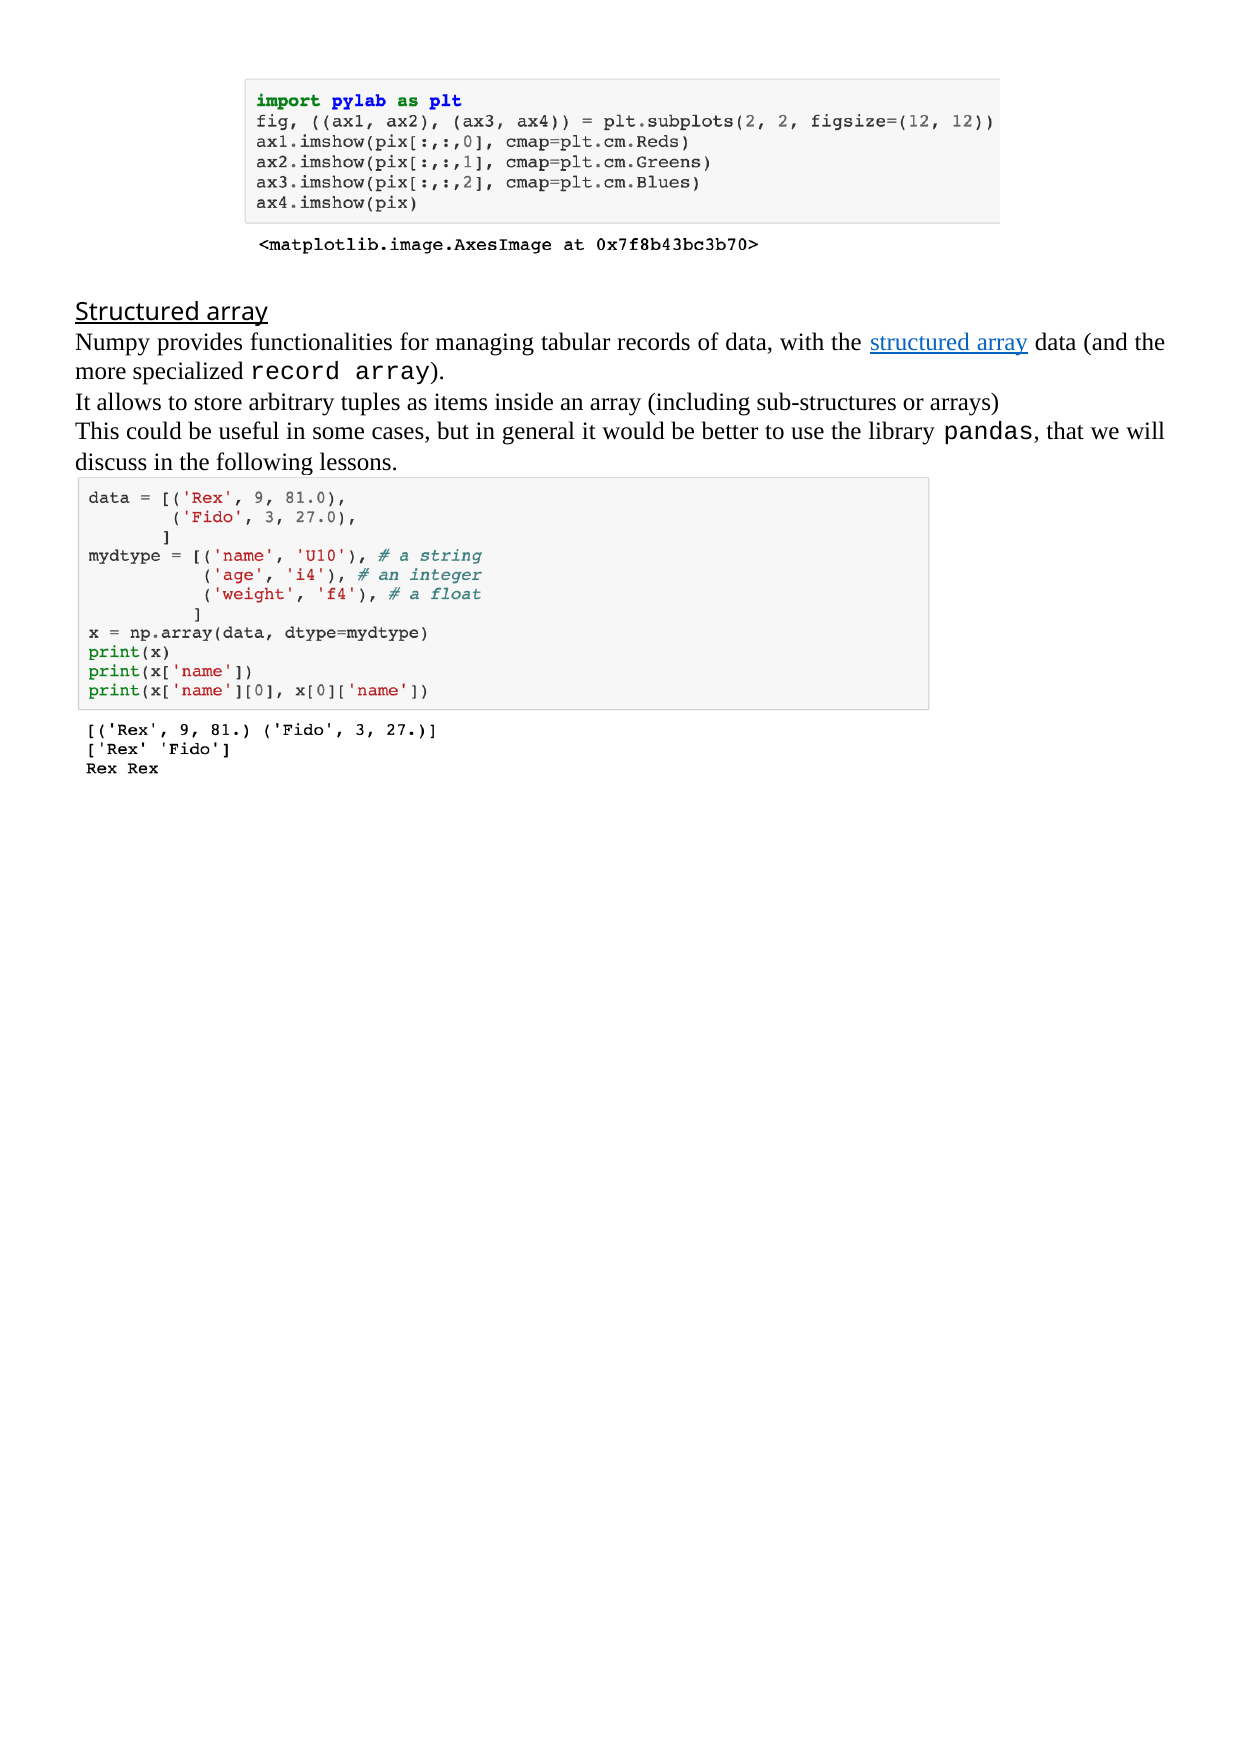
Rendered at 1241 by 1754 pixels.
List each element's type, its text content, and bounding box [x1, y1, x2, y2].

subtitle Structured array [75, 293, 1165, 327]
text This could be useful in some cases, but in general it would be better to use the library pandas, that we will discuss in the following lessons. [75, 416, 1165, 475]
picture [240, 75, 1000, 261]
text It allows to store arbitrary tuples as items inside an array (including sub-structures or arrays) [75, 387, 1165, 416]
picture [75, 475, 934, 780]
text Numpy provides functionalities for managing tabular records of data, with the structured array data (and the more specialized record array). [75, 327, 1165, 387]
